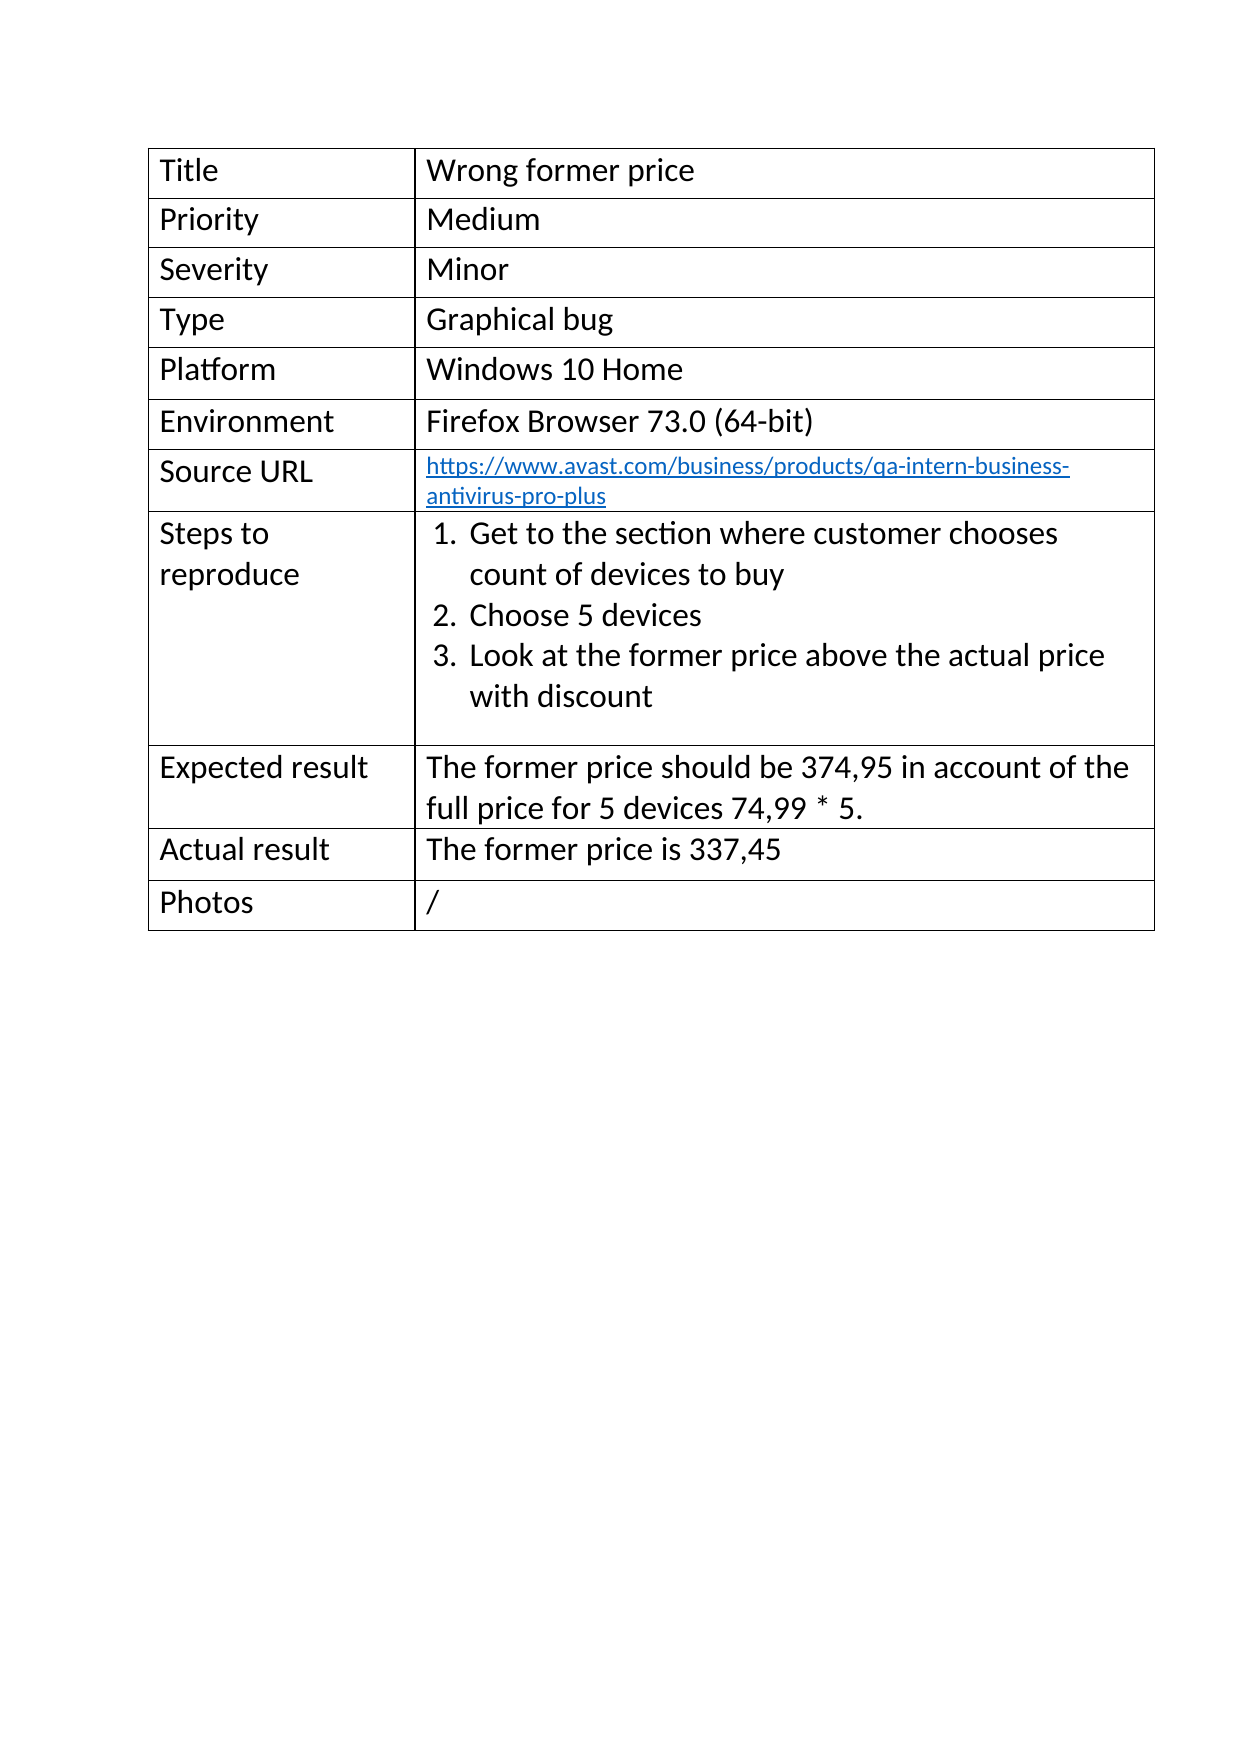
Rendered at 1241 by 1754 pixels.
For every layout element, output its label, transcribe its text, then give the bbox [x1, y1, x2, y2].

table_cell Medium [416, 199, 1154, 247]
table_cell Environment [149, 400, 414, 449]
table_cell The former price should be 374,95 in account of the full price for 5 devices 74,99 * 5. [416, 746, 1154, 827]
table_cell Expected result [149, 746, 414, 827]
table_cell The former price is 337,45 [416, 829, 1154, 880]
table_cell Get to the section where customer chooses count of devices to buy Choose 5 devices Look at the former price above the actual price with discount [416, 512, 1154, 745]
table_cell Wrong former price [416, 149, 1154, 197]
table_cell / [416, 881, 1154, 929]
table_cell https://www.avast.com/business/products/qa-intern-business-antivirus-pro-plus [416, 450, 1154, 511]
table_cell Priority [149, 199, 414, 247]
table_cell Actual result [149, 829, 414, 880]
table_cell Title [149, 149, 414, 197]
table_cell Platform [149, 348, 414, 399]
table_cell Photos [149, 881, 414, 929]
table_cell Minor [416, 248, 1154, 297]
table_cell Windows 10 Home [416, 348, 1154, 399]
table_cell Graphical bug [416, 298, 1154, 347]
table_cell Type [149, 298, 414, 347]
table_cell Steps to reproduce [149, 512, 414, 745]
table_cell Severity [149, 248, 414, 297]
table_cell Source URL [149, 450, 414, 511]
table_cell Firefox Browser 73.0 (64-bit) [416, 400, 1154, 449]
